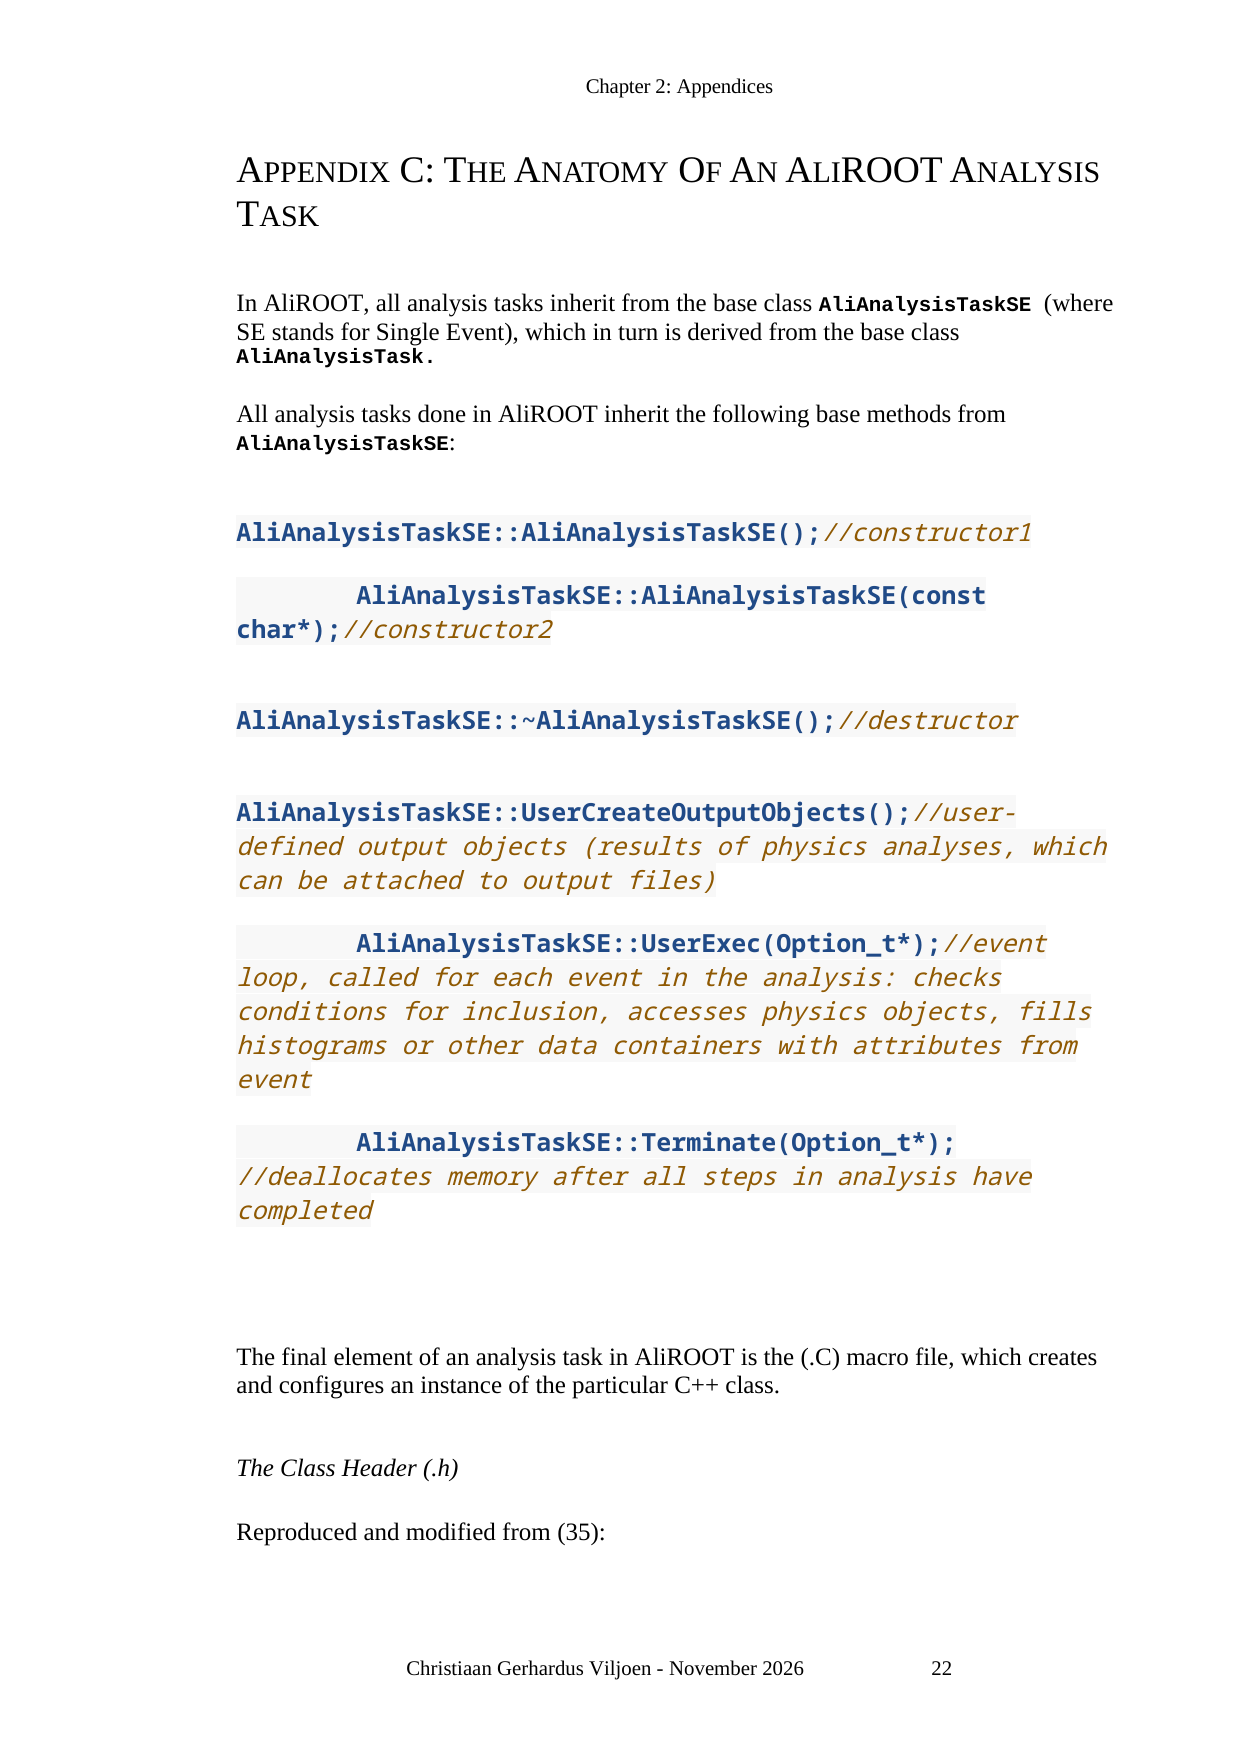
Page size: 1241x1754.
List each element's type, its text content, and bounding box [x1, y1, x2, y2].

text All analysis tasks done in AliROOT inherit the following base methods from AliAnalysisTaskSE: [236, 399, 1122, 457]
text AliAnalysisTaskSE::Terminate(Option_t*); //deallocates memory after all steps in analysis have completed [236, 1124, 1122, 1227]
text Reproduced and modified from : [236, 1517, 1122, 1545]
text AliAnalysisTaskSE::AliAnalysisTaskSE(const char*);//constructor2 [551, 577, 1122, 645]
text AliAnalysisTaskSE::~AliAnalysisTaskSE();//destructor [236, 674, 1122, 737]
subtitle Appendix C: The Anatomy Of An AliROOT Analysis Task [236, 148, 1122, 234]
text AliAnalysisTaskSE::UserExec(Option_t*);//event loop, called for each event in the analysis: checks conditions for inclusion, accesses physics objects, fills histograms or other data containers with attributes from event [236, 925, 1122, 1096]
text AliAnalysisTaskSE::AliAnalysisTaskSE();//constructor1 [236, 486, 1122, 548]
text The final element of an analysis task in AliROOT is the (.C) macro file, which creates and configures an instance of the particular C++ class. [236, 1342, 1122, 1399]
subtitle The Class Header (.h) [236, 1453, 1122, 1482]
text AliAnalysisTaskSE::UserCreateOutputObjects();//user-defined output objects (results of physics analyses, which can be attached to output files) [236, 766, 1122, 897]
text In AliROOT, all analysis tasks inherit from the base class AliAnalysisTaskSE (where SE stands for Single Event), which in turn is derived from the base class AliAnalysisTask. [236, 288, 1122, 370]
